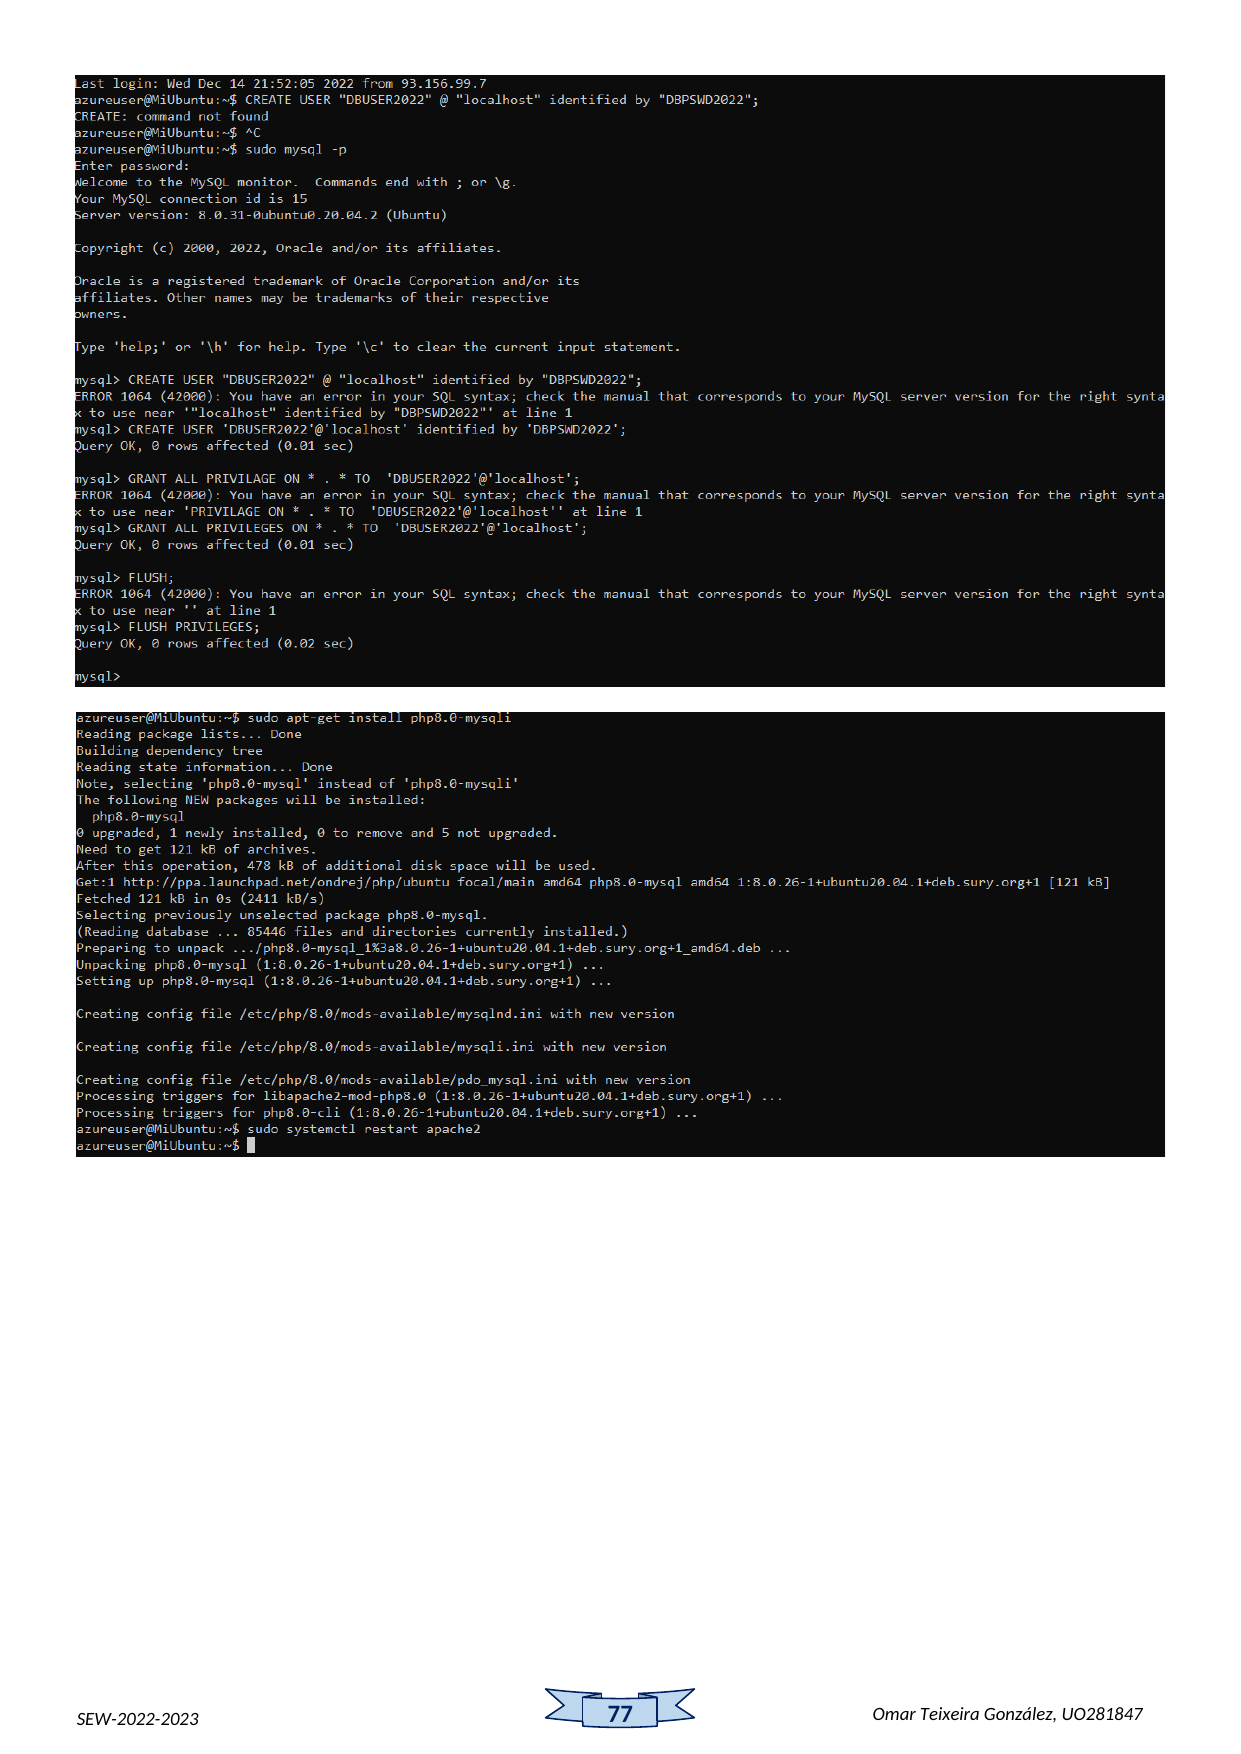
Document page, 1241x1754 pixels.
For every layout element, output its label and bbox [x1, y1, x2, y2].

picture [75, 712, 1166, 1157]
picture [75, 75, 1166, 687]
